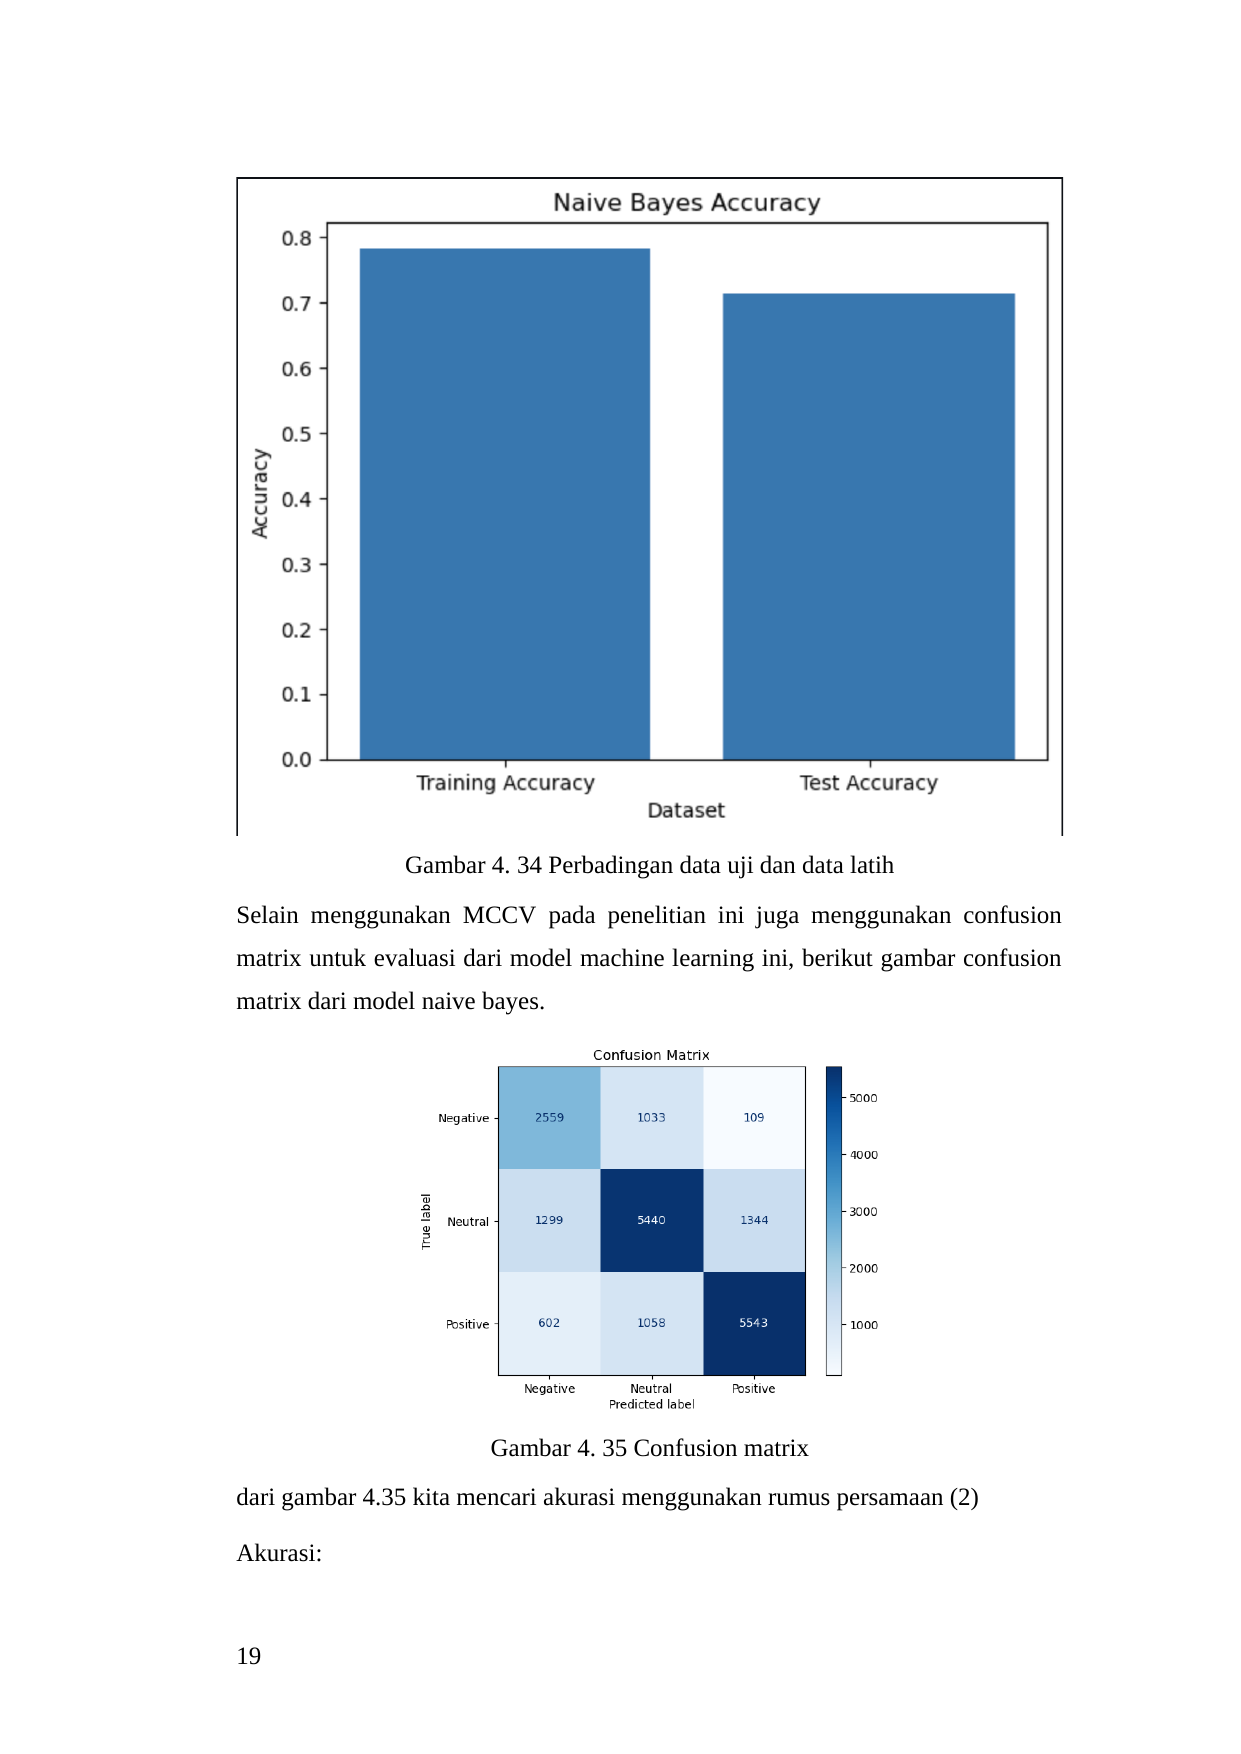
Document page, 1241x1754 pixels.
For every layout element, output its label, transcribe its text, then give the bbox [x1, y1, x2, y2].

picture [413, 1041, 886, 1419]
text dari gambar 4.35 kita mencari akurasi menggunakan rumus persamaan (2) [236, 1482, 1063, 1511]
text Selain menggunakan MCCV pada penelitian ini juga menggunakan confusion matrix untuk evaluasi dari model machine learning ini, berikut gambar confusion matrix dari model naive bayes. [236, 900, 1063, 1015]
text Gambar 4. 34 Perbadingan data uji dan data latih [236, 850, 1063, 879]
picture [236, 177, 1064, 836]
text Akurasi: [236, 1538, 1063, 1567]
text Gambar 4. 35 Confusion matrix [236, 1433, 1063, 1461]
